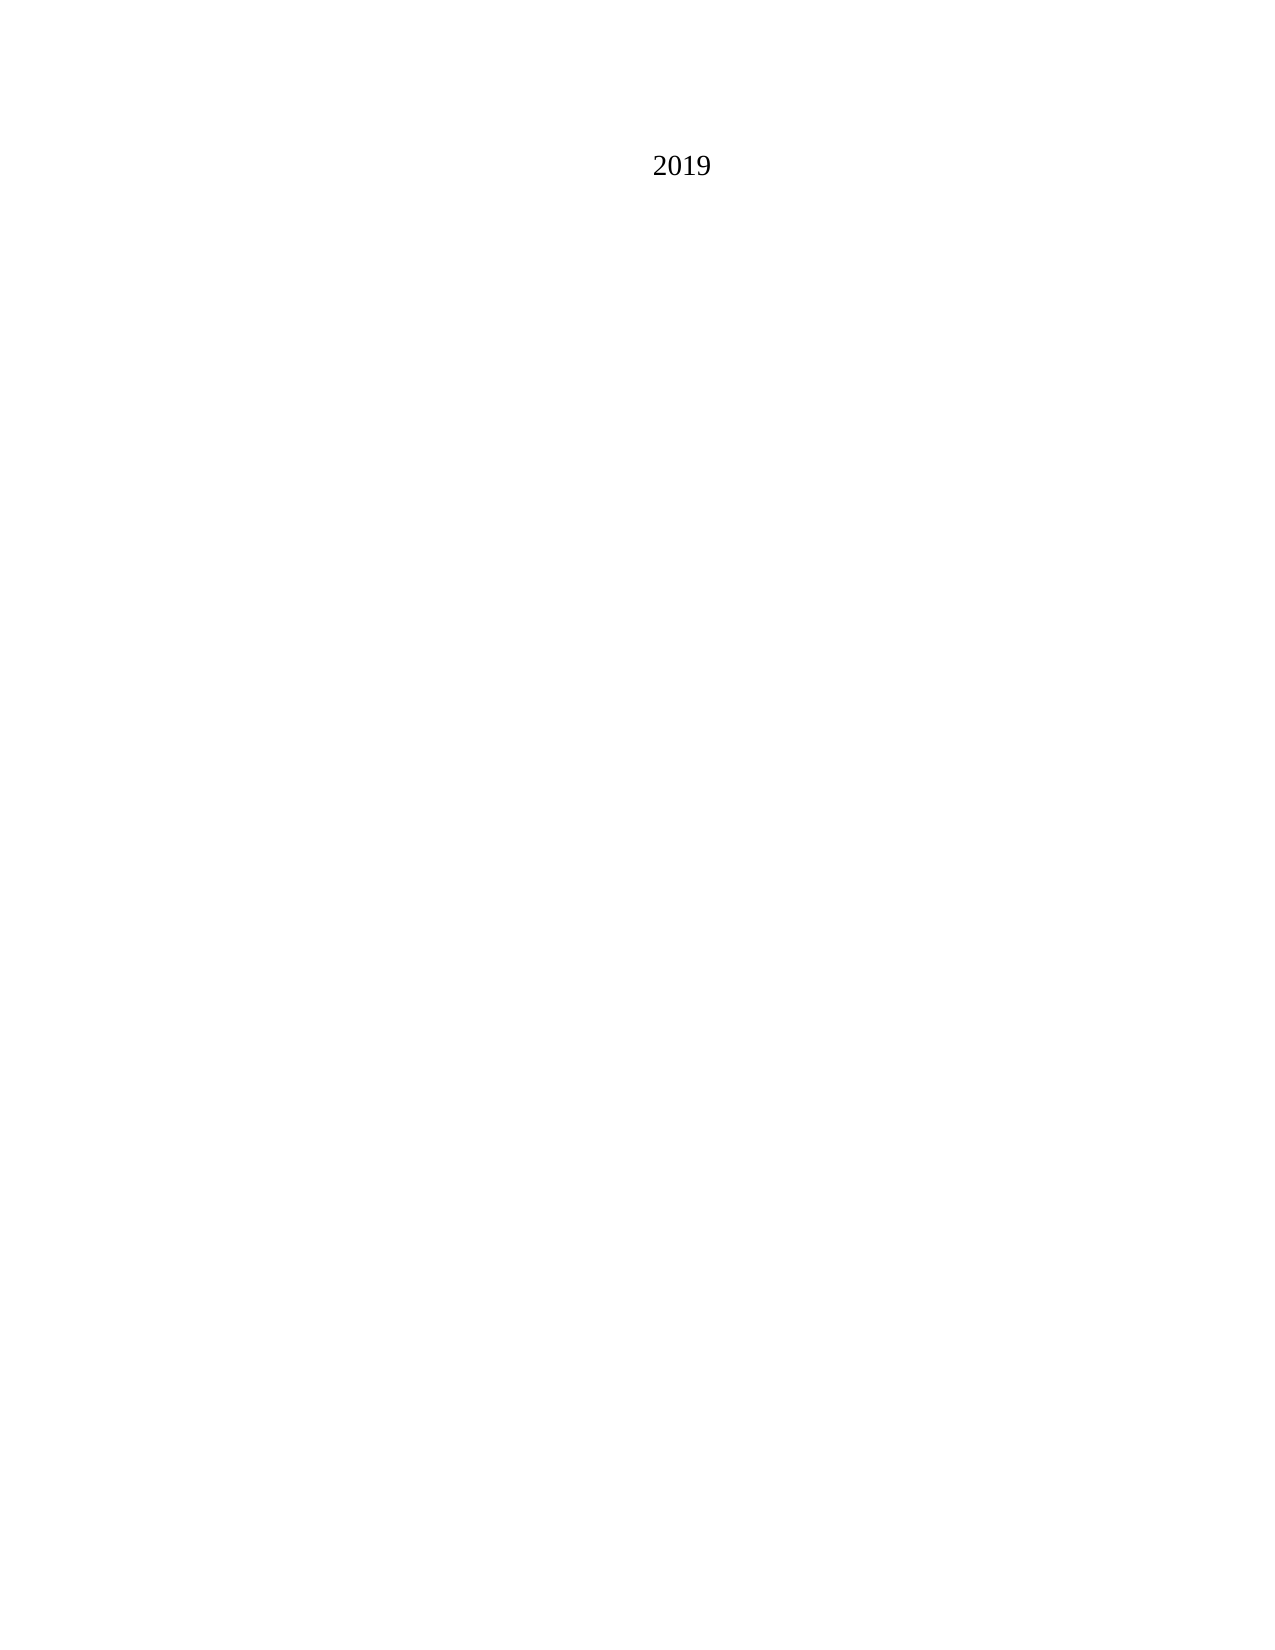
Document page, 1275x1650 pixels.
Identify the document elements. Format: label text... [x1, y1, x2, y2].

text 2019 [236, 148, 1127, 181]
